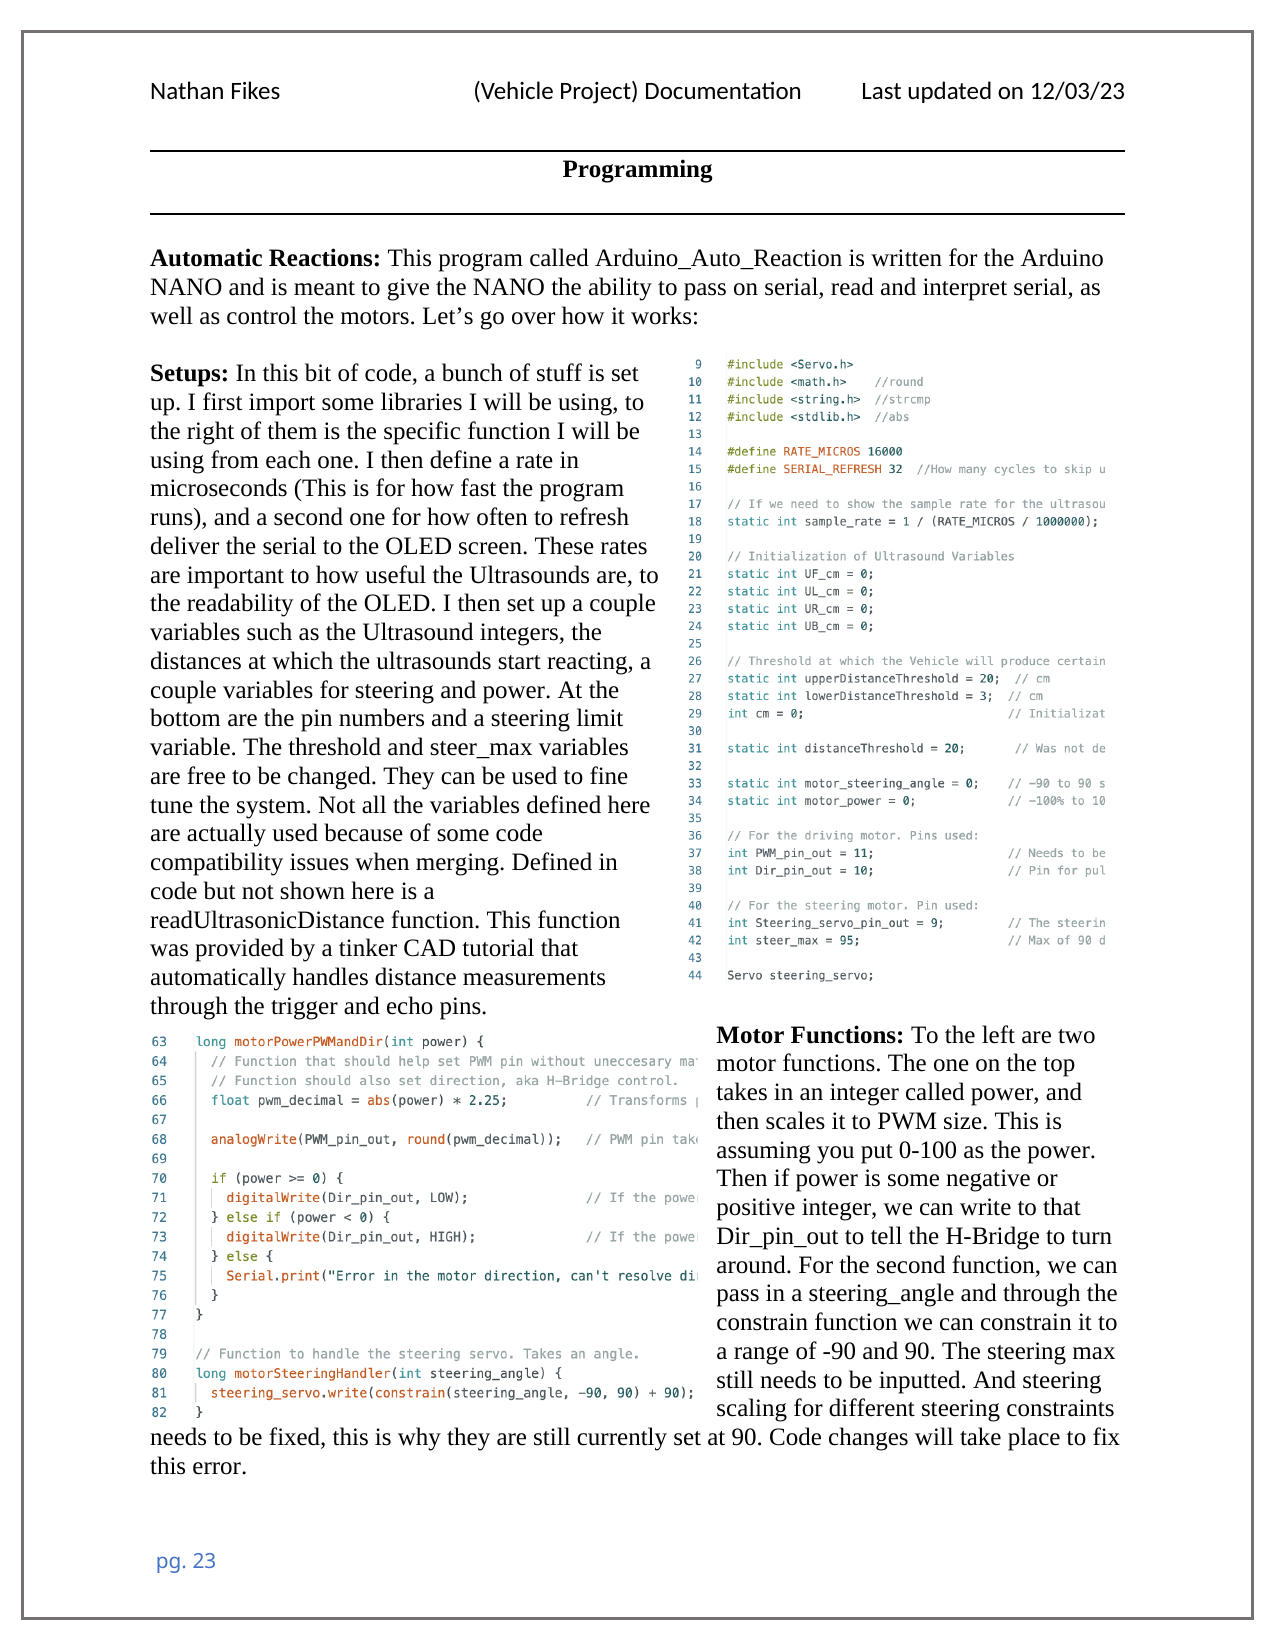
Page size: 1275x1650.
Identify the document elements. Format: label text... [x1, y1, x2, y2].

picture [143, 851, 698, 1648]
text Programming [477, 1302, 1125, 1332]
text Motor Functions: To the left are two motor functions. The one on the top takes in an integer called power, and then scales it to PWM size. This is assuming you put 0-100 as the power. Then if power is some negative or positive integer, we can write to that Dir_pin_out to tell the H-Bridge to turn around. For the second function, we can pass in a steering_angle and through the constrain function we can constrain it to a range of -90 and 90. The steering max still needs to be inputted. And steering scaling for different steering constraints needs to be fixed, this is why they are still currently set at 90. Code changes will take place to fix this error. [150, 840, 1125, 1300]
picture [677, 174, 1106, 803]
